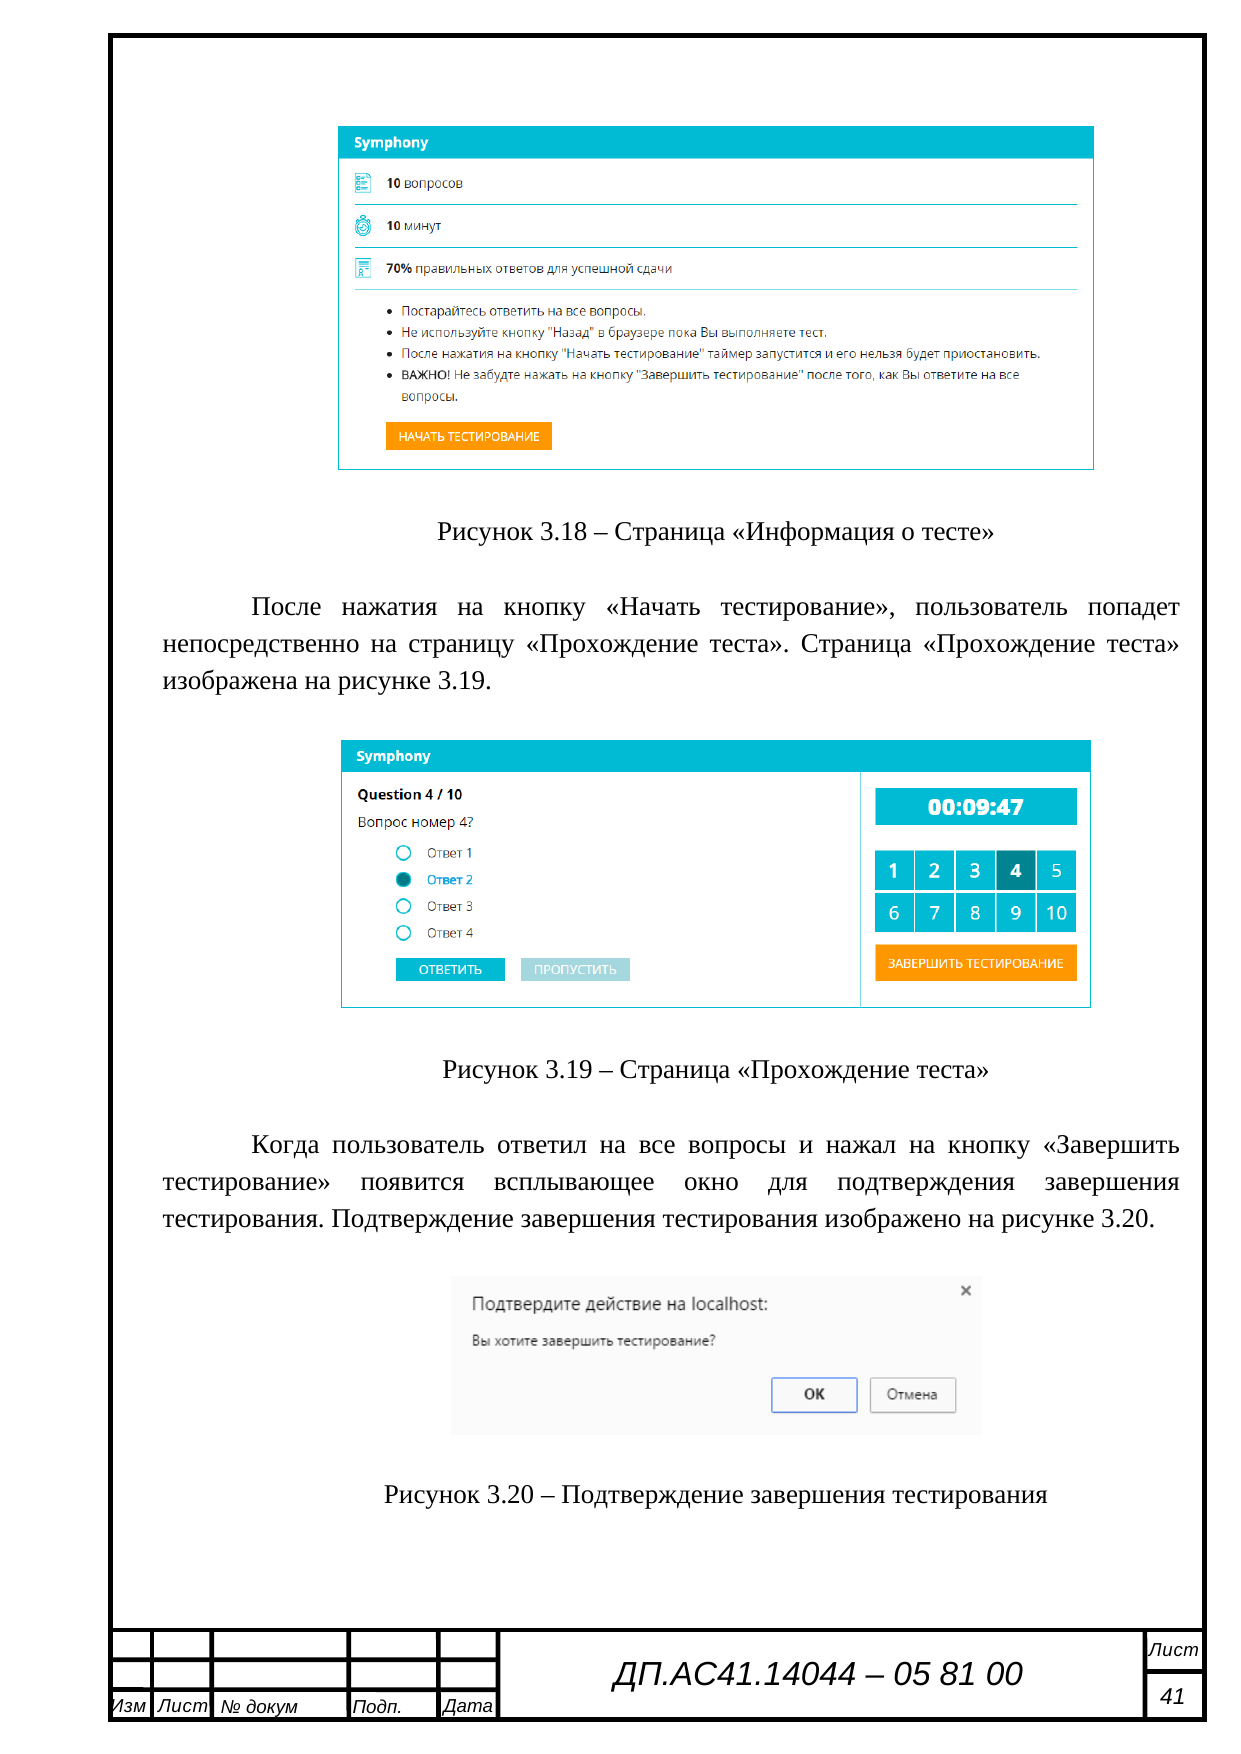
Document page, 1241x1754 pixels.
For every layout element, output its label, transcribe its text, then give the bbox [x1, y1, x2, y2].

picture [337, 126, 1095, 472]
text После нажатия на кнопку «Начать тестирование», пользователь попадет непосредственно на страницу «Прохождение теста». Страница «Прохождение теста» изображена на рисунке 3.19. [162, 590, 1181, 696]
text Рисунок 3.19 – Страница «Прохождение теста» [162, 1053, 1181, 1084]
text Когда пользователь ответил на все вопросы и нажал на кнопку «Завершить тестирование» появится всплывающее окно для подтверждения завершения тестирования. Подтверждение завершения тестирования изображено на рисунке 3.20. [162, 1128, 1181, 1233]
text Рисунок 3.20 – Подтверждение завершения тестирования [162, 1478, 1181, 1509]
picture [450, 1276, 982, 1435]
picture [339, 739, 1093, 1010]
text Рисунок 3.18 – Страница «Информация о тесте» [162, 515, 1181, 546]
